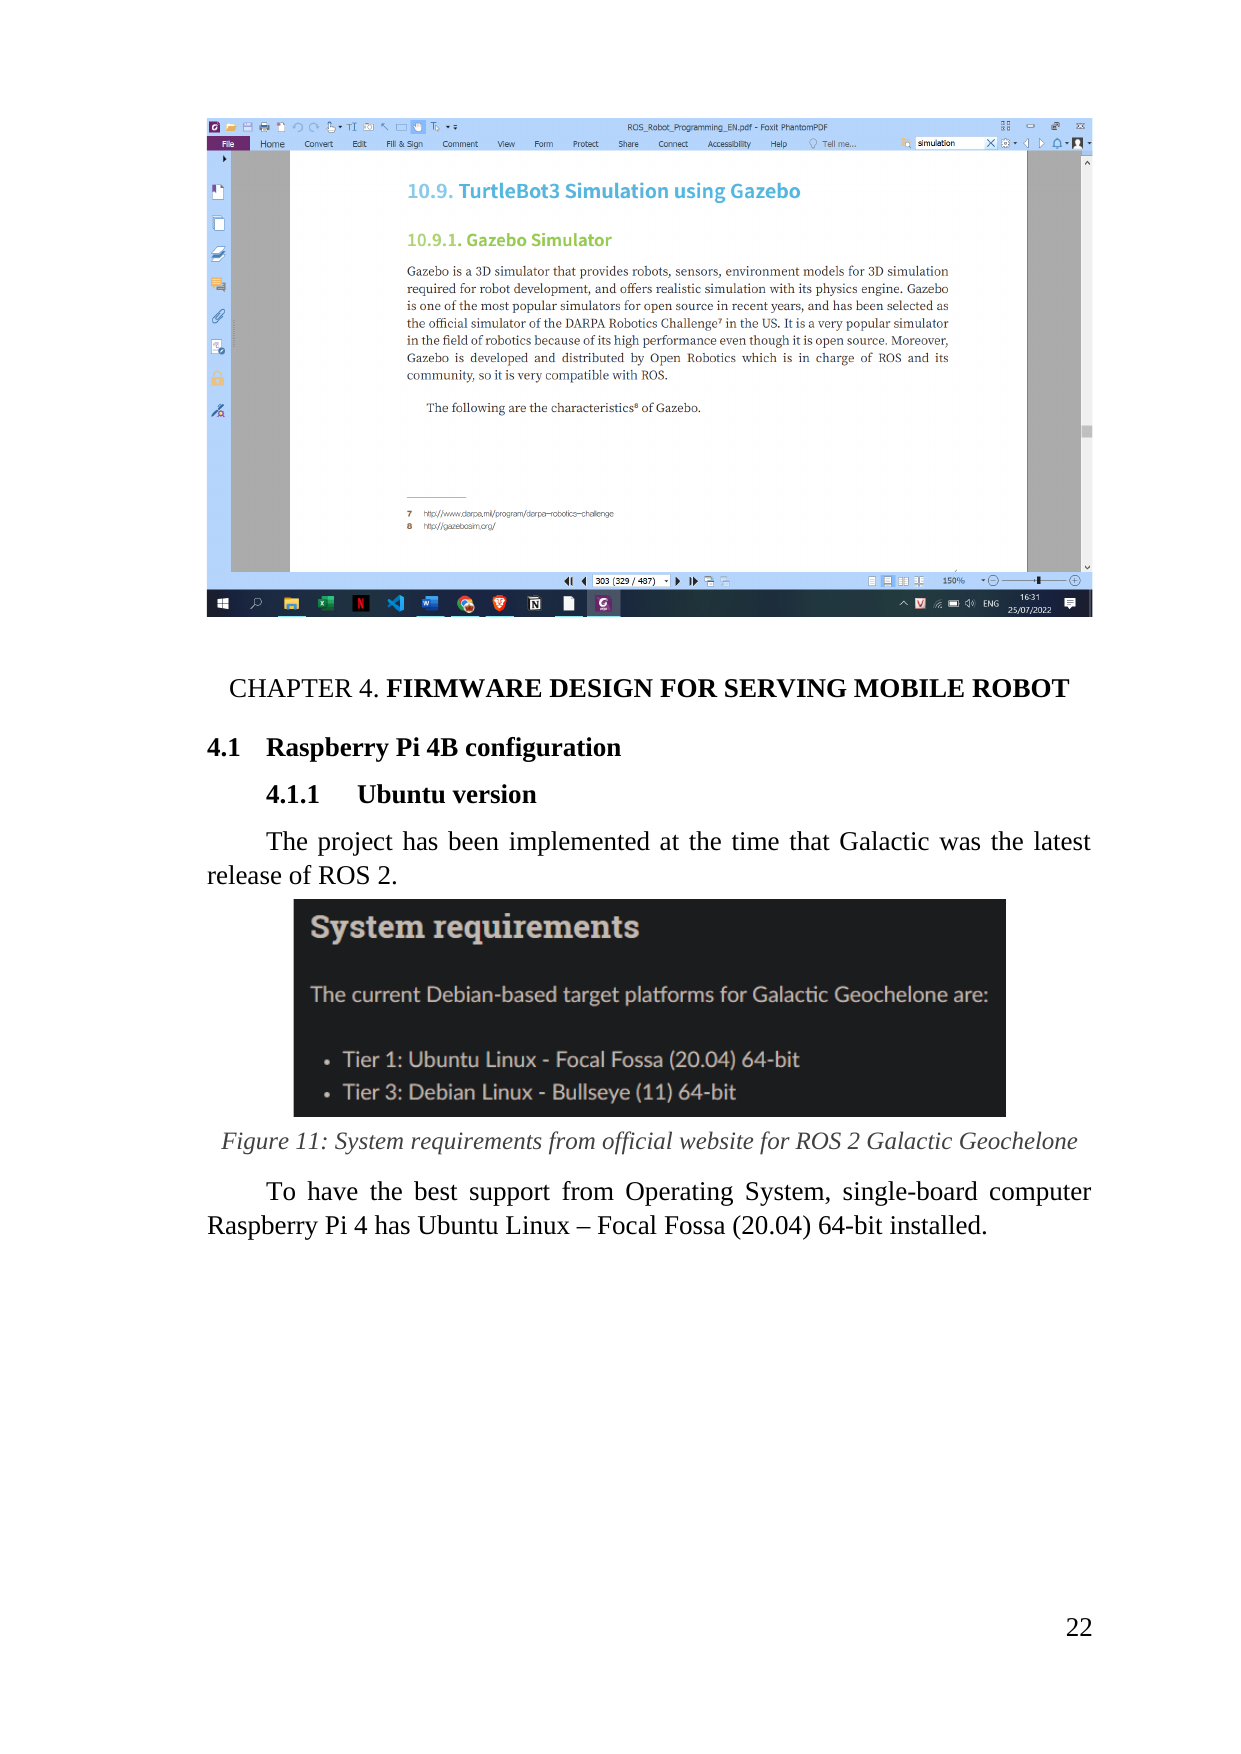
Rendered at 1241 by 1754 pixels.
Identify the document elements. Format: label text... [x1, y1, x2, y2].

text The project has been implemented at the time that Galactic was the latest release of ROS 2. [207, 825, 1092, 890]
subtitle FIRMWARE DESIGN FOR SERVING MOBILE ROBOT [207, 672, 1092, 703]
subtitle Ubuntu version [266, 778, 1092, 809]
picture [206, 118, 1093, 617]
subtitle Raspberry Pi 4B configuration [207, 732, 1092, 763]
picture [293, 899, 1006, 1117]
text To have the best support from Operating System, single-board computer Raspberry Pi 4 has Ubuntu Linux – Focal Fossa (20.04) 64-bit installed. [207, 1175, 1092, 1241]
